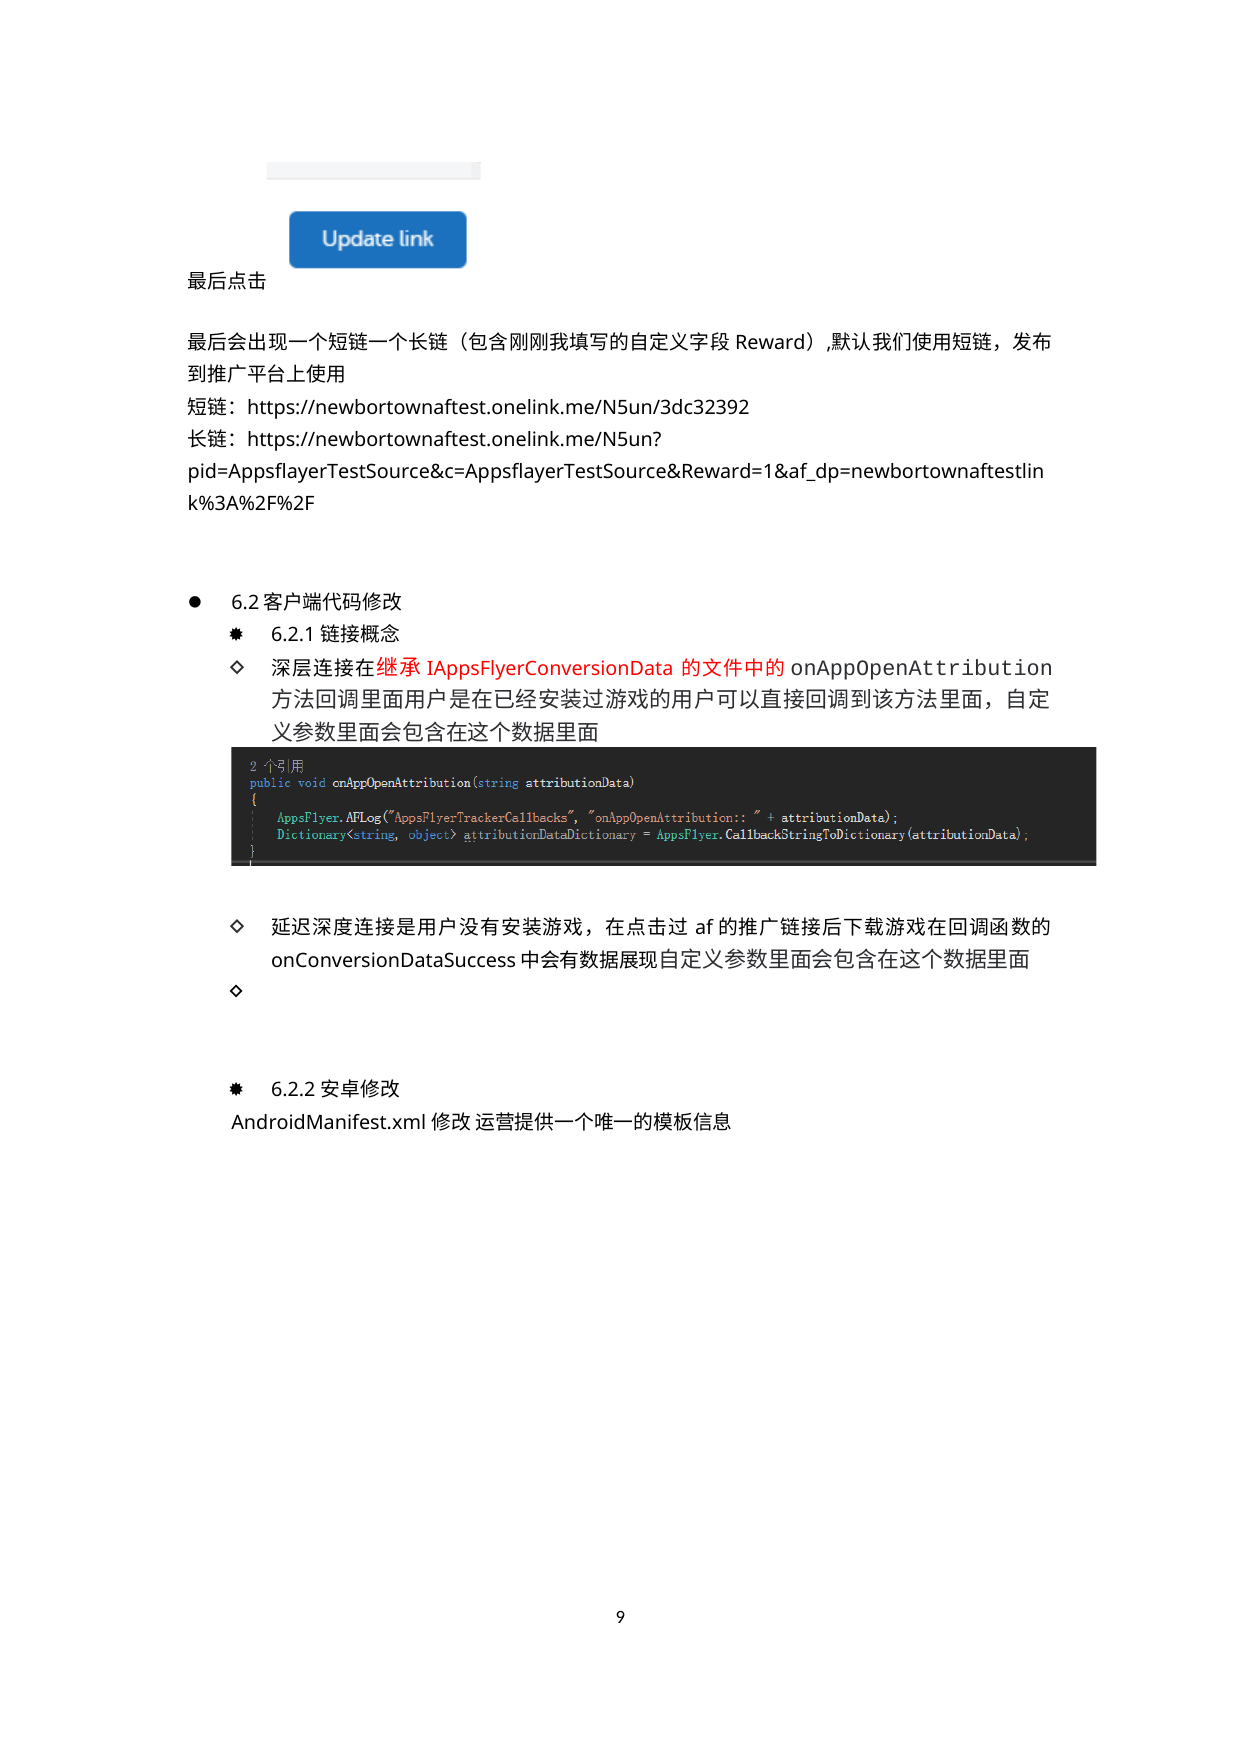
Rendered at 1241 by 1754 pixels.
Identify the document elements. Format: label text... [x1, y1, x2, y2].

text 短链：https://newbortownaftest.onelink.me/N5un/3dc32392 [187, 389, 1053, 422]
text 长链：https://newbortownaftest.onelink.me/N5un?pid=AppsflayerTestSource&c=AppsflayerTestSource&Reward=1&af_dp=newbortownaftestlink%3A%2F%2F [187, 422, 1053, 519]
list 深层连接在继承IAppsFlyerConversionData 的文件中的onAppOpenAttribution方法回调里面用户是在已经安装过游戏的用户可以直接回调到该方法里面，自定义参数里面会包含在这个数据里面 [227, 649, 1053, 747]
list 6.2客户端代码修改 [187, 584, 1053, 617]
list 6.2.1 链接概念 [227, 617, 1053, 649]
text 最后点击 [187, 162, 1053, 324]
list 延迟深度连接是用户没有安装游戏，在点击过af的推广链接后下载游戏在回调函数的onConversionDataSuccess中会有数据展现自定义参数里面会包含在这个数据里面 [227, 909, 1053, 974]
picture [266, 162, 481, 289]
list 6.2.2 安卓修改 [227, 1072, 1053, 1104]
picture [231, 747, 1097, 866]
text 最后会出现一个短链一个长链（包含刚刚我填写的自定义字段Reward）,默认我们使用短链，发布到推广平台上使用 [187, 324, 1053, 389]
text AndroidManifest.xml 修改 运营提供一个唯一的模板信息 [231, 1104, 1053, 1137]
